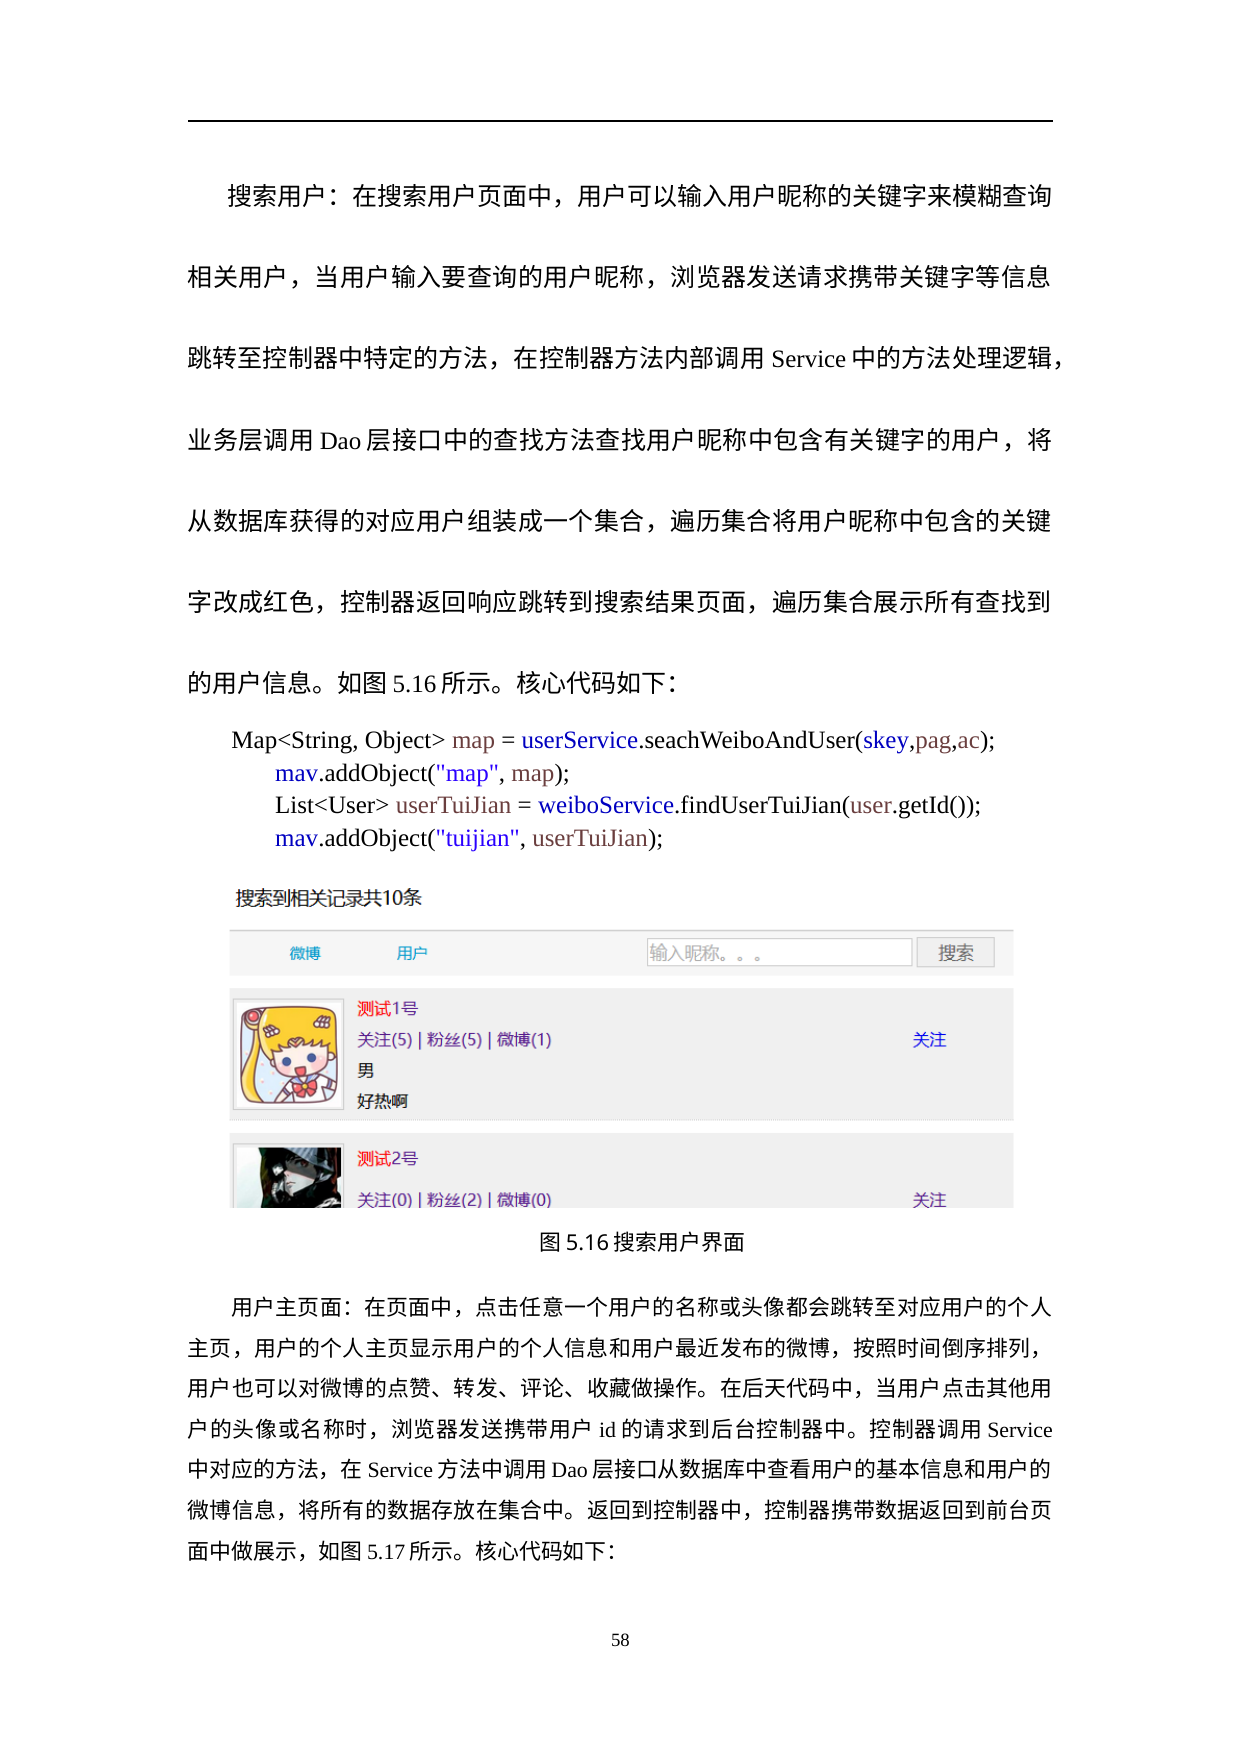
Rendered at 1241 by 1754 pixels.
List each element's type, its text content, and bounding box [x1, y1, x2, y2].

text mav.addObject("tuijian", userTuiJian); [187, 821, 1053, 853]
text List<User> userTuiJian = weiboService.findUserTuiJian(user.getId()); [187, 788, 1053, 821]
text mav.addObject("map", map); [187, 756, 1053, 788]
text 图5.16搜索用户界面 [187, 1224, 1053, 1257]
picture [187, 860, 1052, 1208]
text 用户主页面：在页面中，点击任意一个用户的名称或头像都会跳转至对应用户的个人主页，用户的个人主页显示用户的个人信息和用户最近发布的微博，按照时间倒序排列，用户也可以对微博的点赞、转发、评论、收藏做操作。在后天代码中，当用户点击其他用户的头像或名称时，浏览器发送携带用户id的请求到后台控制器中。控制器调用Service中对应的方法，在Service方法中调用Dao层接口从数据库中查看用户的基本信息和用户的微博信息，将所有的数据存放在集合中。返回到控制器中，控制器携带数据返回到前台页面中做展示，如图5.17所示。核心代码如下： [187, 1289, 1053, 1566]
text 搜索用户：在搜索用户页面中，用户可以输入用户昵称的关键字来模糊查询相关用户，当用户输入要查询的用户昵称，浏览器发送请求携带关键字等信息跳转至控制器中特定的方法，在控制器方法内部调用Service中的方法处理逻辑，业务层调用Dao层接口中的查找方法查找用户昵称中包含有关键字的用户，将从数据库获得的对应用户组装成一个集合，遍历集合将用户昵称中包含的关键字改成红色，控制器返回响应跳转到搜索结果页面，遍历集合展示所有查找到的用户信息。如图5.16所示。核心代码如下： [187, 162, 1053, 714]
text Map<String, Object> map = userService.seachWeiboAndUser(skey,pag,ac); [187, 723, 1053, 756]
